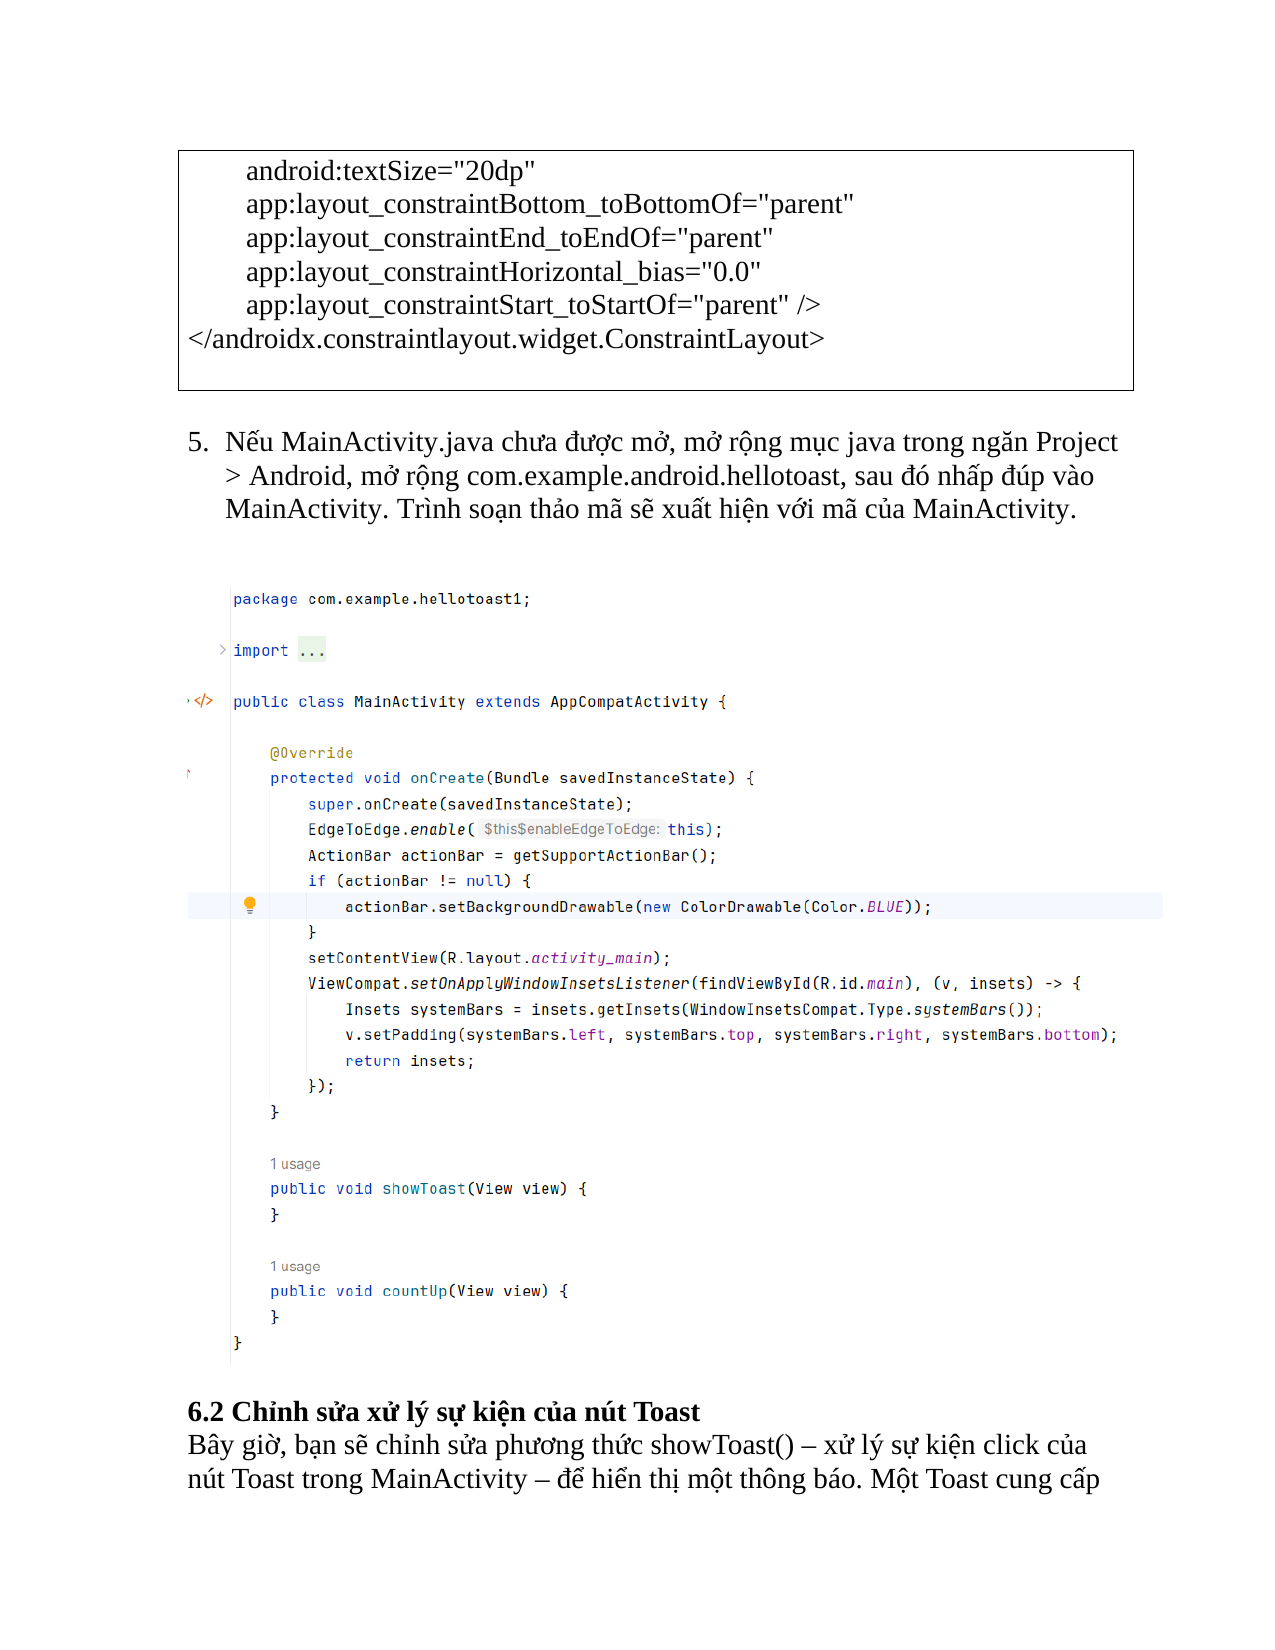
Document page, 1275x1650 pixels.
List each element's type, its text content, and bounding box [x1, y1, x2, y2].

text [179, 151, 1133, 354]
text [187, 1394, 1125, 1494]
picture [187, 587, 1163, 1365]
list Nếu MainActivity.java chưa được mở, mở rộng mục java trong ngăn Project > Android, mở rộng com.example.android.hellotoast, sau đó nhấp đúp vào MainActivity. Trình soạn thảo mã sẽ xuất hiện với mã của MainActivity. [187, 424, 1125, 525]
